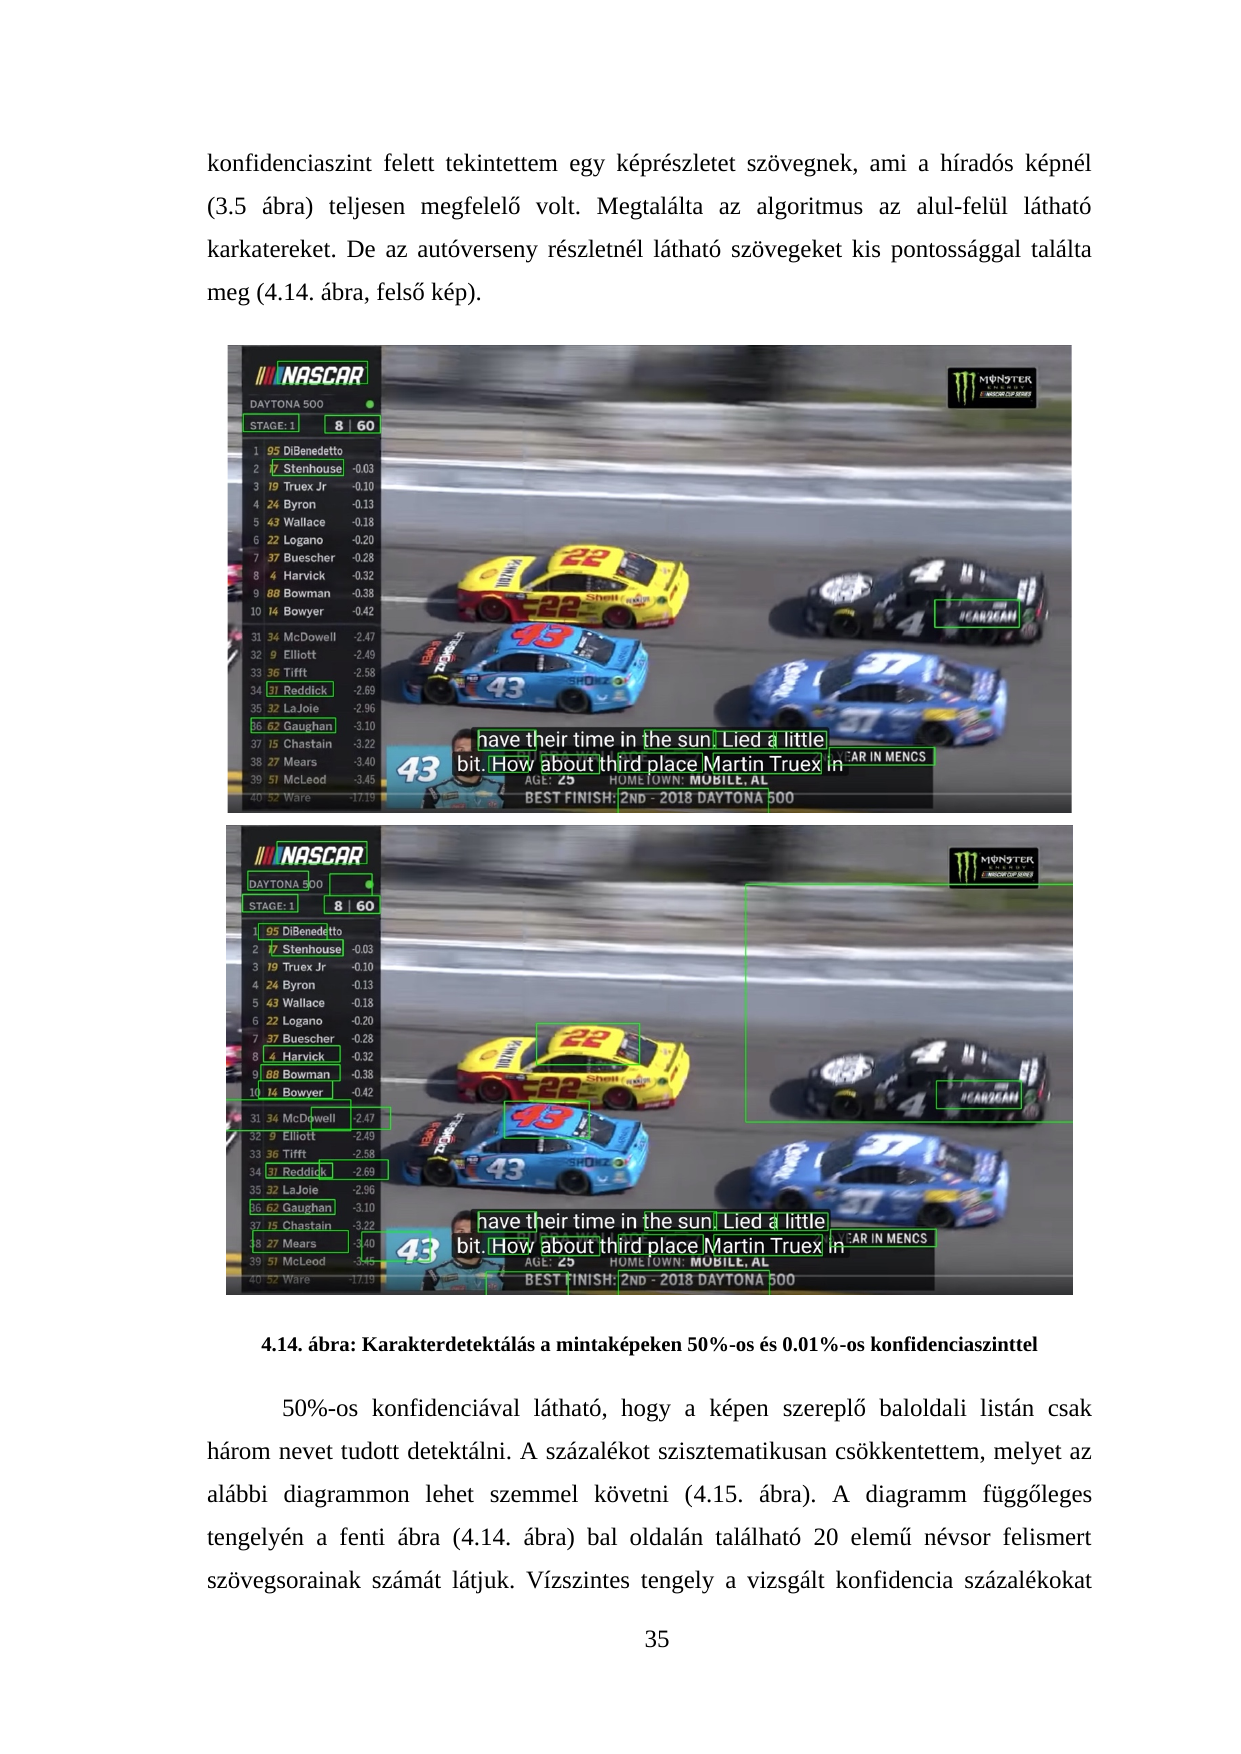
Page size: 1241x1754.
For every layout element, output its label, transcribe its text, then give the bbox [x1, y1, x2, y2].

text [207, 1393, 1092, 1594]
picture [227, 345, 1072, 813]
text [207, 148, 1092, 306]
picture [226, 825, 1073, 1295]
